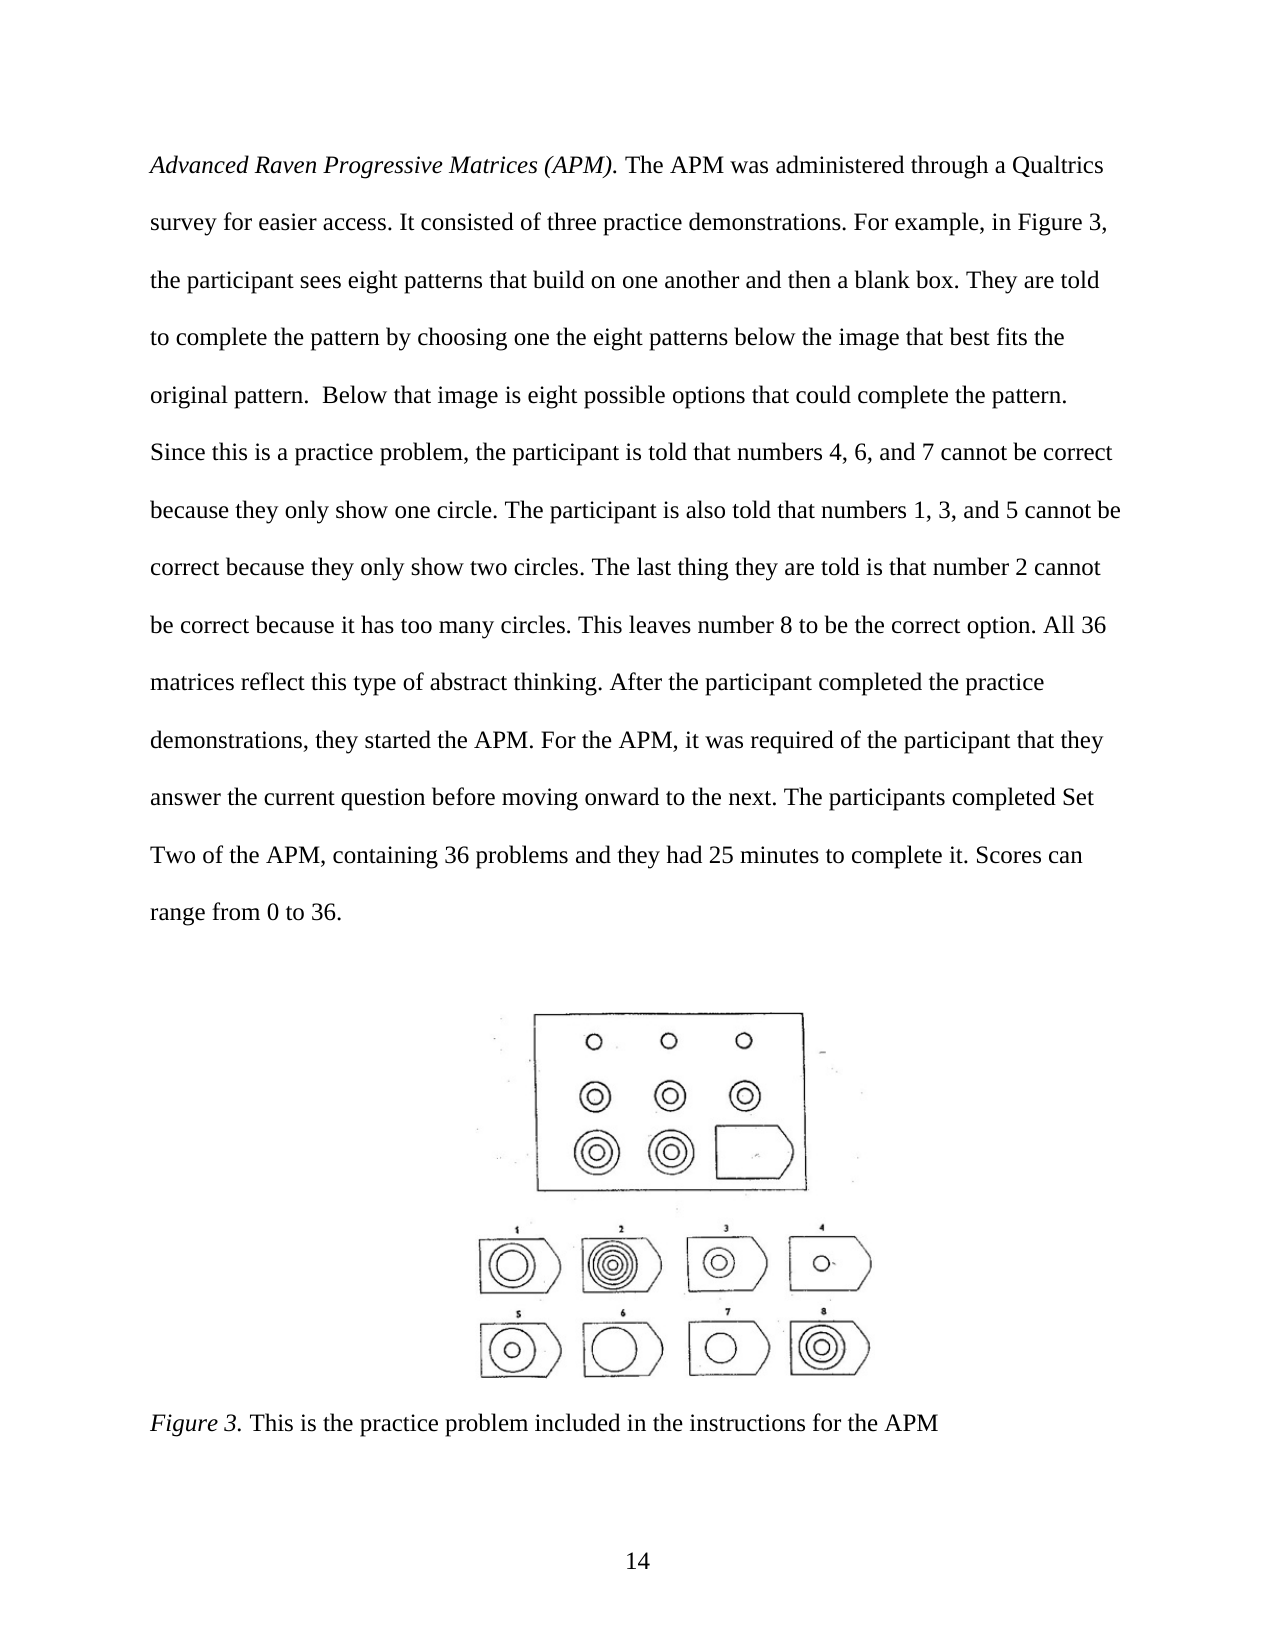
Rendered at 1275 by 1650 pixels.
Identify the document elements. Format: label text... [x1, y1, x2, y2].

text Advanced Raven Progressive Matrices (APM). The APM was administered through a Qualtrics survey for easier access. It consisted of three practice demonstrations. For example, in Figure 3, the participant sees eight patterns that build on one another and then a blank box. They are told to complete the pattern by choosing one the eight patterns below the image that best fits the original pattern. Below that image is eight possible options that could complete the pattern. Since this is a practice problem, the participant is told that numbers 4, 6, and 7 cannot be correct because they only show one circle. The participant is also told that numbers 1, 3, and 5 cannot be correct because they only show two circles. The last thing they are told is that number 2 cannot be correct because it has too many circles. This leaves number 8 to be the correct option. All 36 matrices reflect this type of abstract thinking. After the participant completed the practice demonstrations, they started the APM. For the APM, it was required of the participant that they answer the current question before moving onward to the next. The participants completed Set Two of the APM, containing 36 problems and they had 25 minutes to complete it. Scores can range from 0 to 36. [150, 150, 1125, 926]
text Figure 3. This is the practice problem included in the instructions for the APM [150, 1408, 1125, 1437]
picture [475, 1012, 876, 1380]
